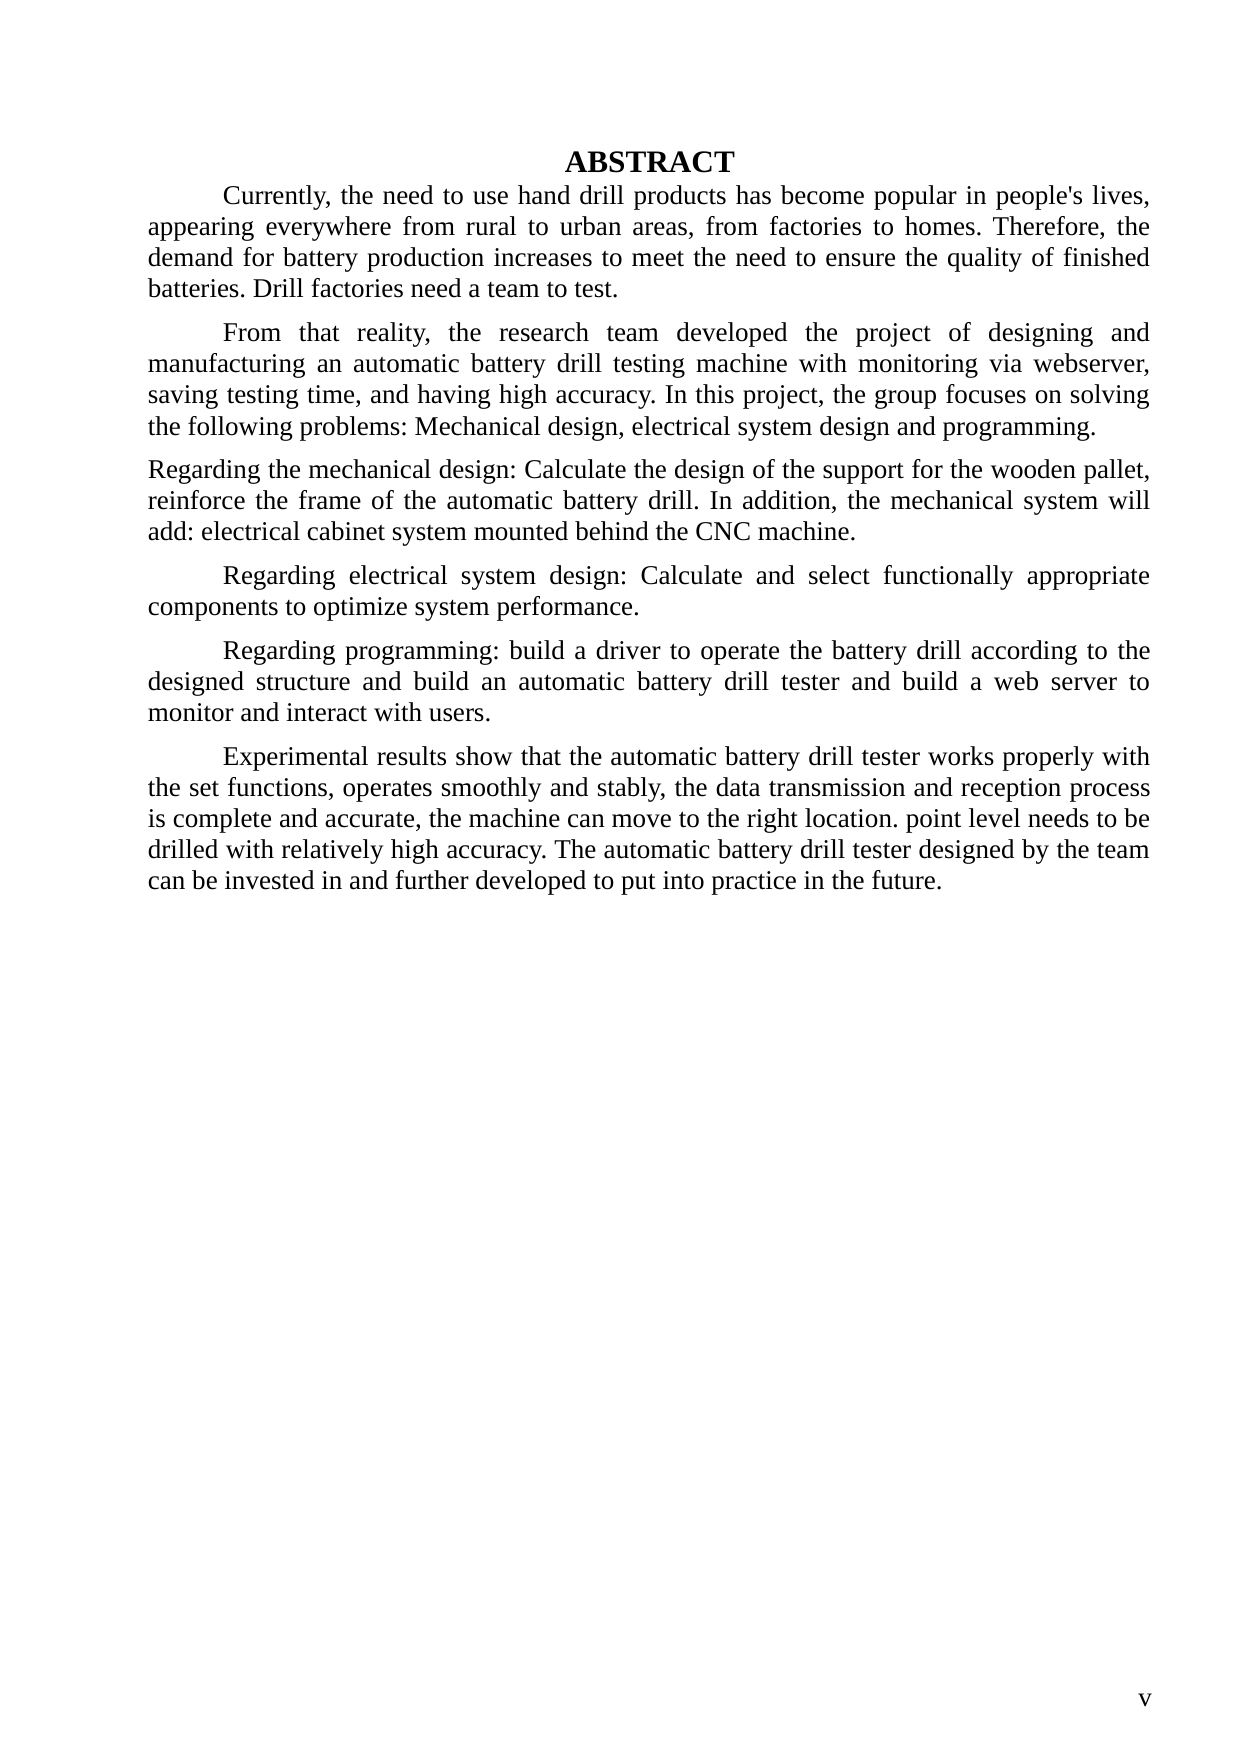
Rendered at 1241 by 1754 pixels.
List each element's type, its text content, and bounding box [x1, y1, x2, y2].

text Regarding the mechanical design: Calculate the design of the support for the wooden pallet, reinforce the frame of the automatic battery drill. In addition, the mechanical system will add: electrical cabinet system mounted behind the CNC machine. [148, 453, 1152, 547]
text Experimental results show that the automatic battery drill tester works properly with the set functions, operates smoothly and stably, the data transmission and reception process is complete and accurate, the machine can move to the right location. point level needs to be drilled with relatively high accuracy. The automatic battery drill tester designed by the team can be invested in and further developed to put into practice in the future. [148, 740, 1152, 896]
subtitle ABSTRACT [148, 143, 1152, 179]
text Regarding programming: build a driver to operate the battery drill according to the designed structure and build an automatic battery drill tester and build a web server to monitor and interact with users. [148, 634, 1152, 727]
text From that reality, the research team developed the project of designing and manufacturing an automatic battery drill testing machine with monitoring via webserver, saving testing time, and having high accuracy. In this project, the group focuses on solving the following problems: Mechanical design, electrical system design and programming. [148, 316, 1152, 441]
text Currently, the need to use hand drill products has become popular in people's lives, appearing everywhere from rural to urban areas, from factories to homes. Therefore, the demand for battery production increases to meet the need to ensure the quality of finished batteries. Drill factories need a team to test. [148, 179, 1152, 304]
text Regarding electrical system design: Calculate and select functionally appropriate components to optimize system performance. [148, 559, 1152, 621]
